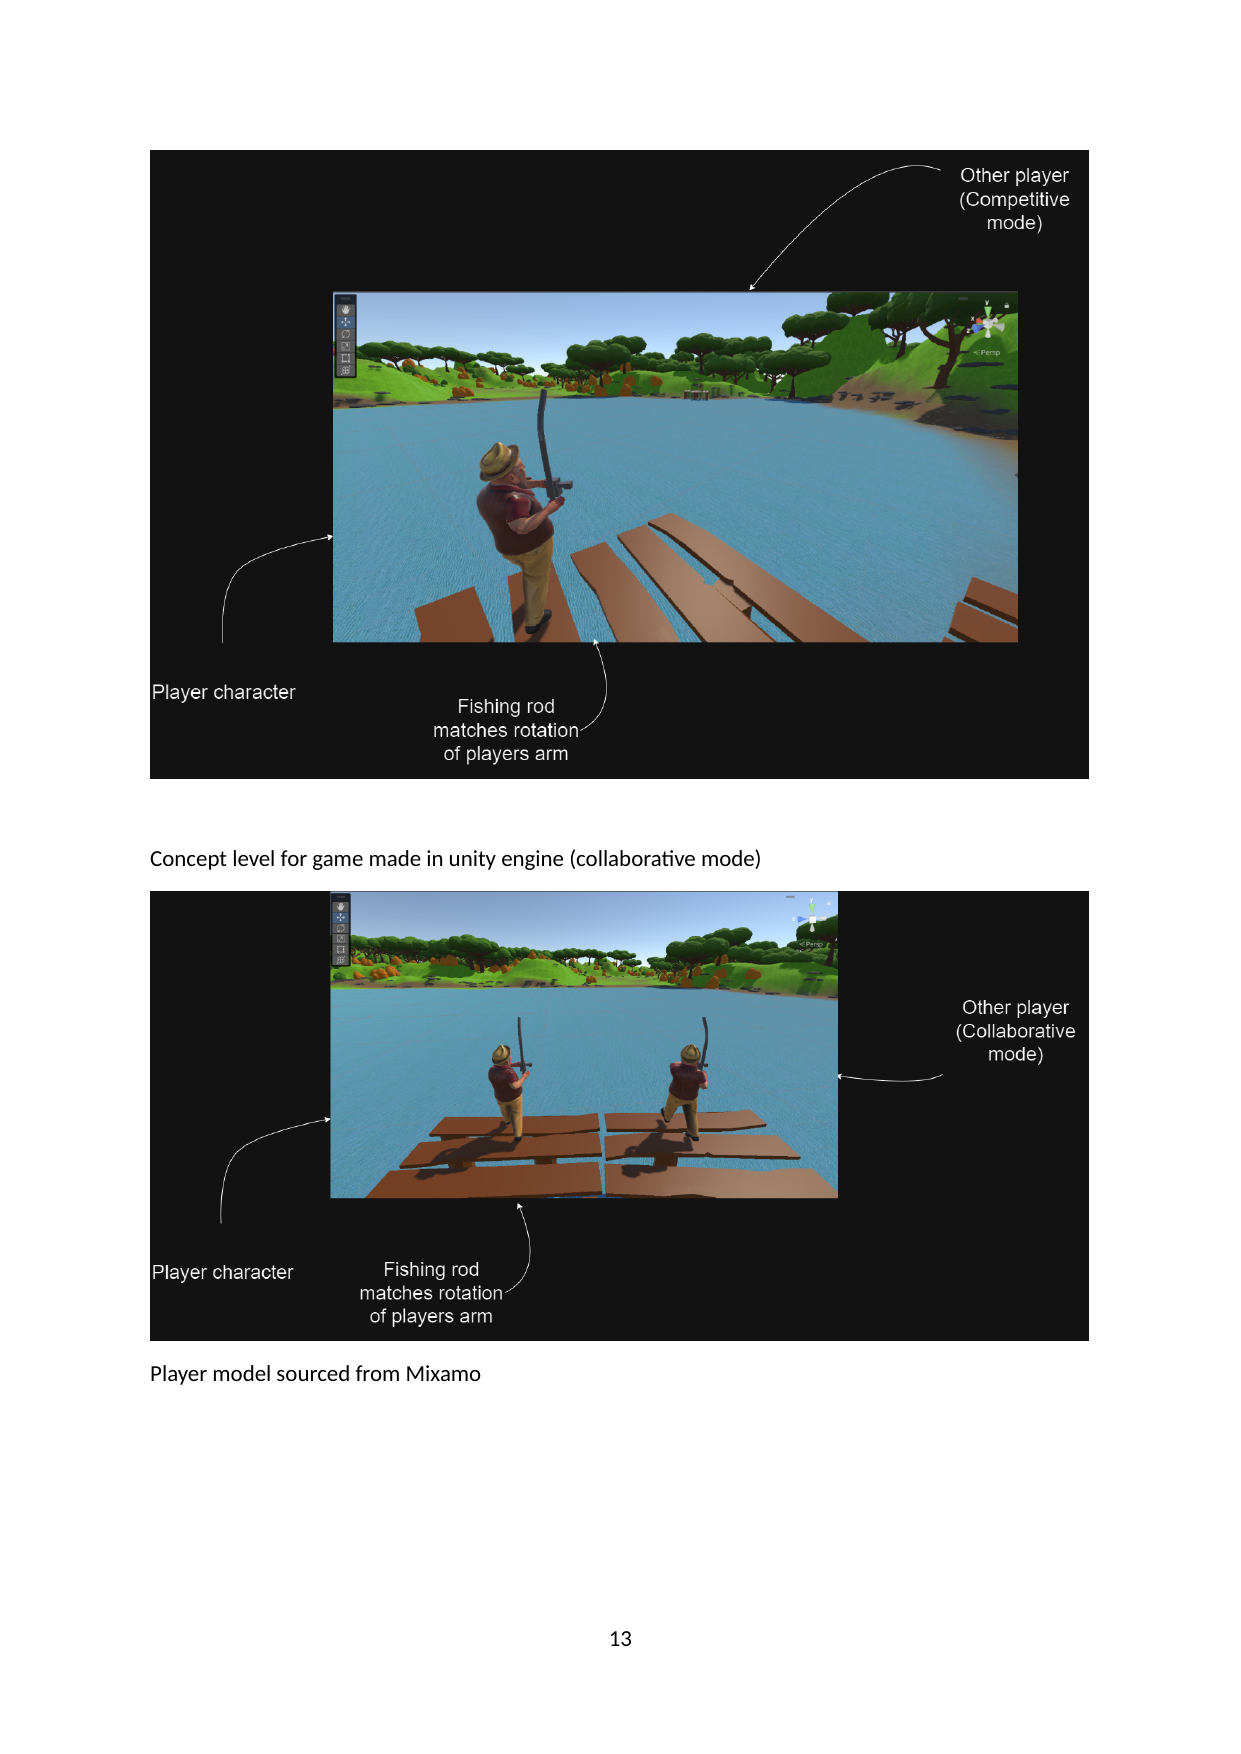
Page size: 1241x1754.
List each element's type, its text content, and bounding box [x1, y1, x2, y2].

picture [150, 150, 1089, 779]
text Concept level for game made in unity engine (collaborative mode) [150, 844, 1090, 872]
picture [150, 891, 1089, 1341]
text Player model sourced from Mixamo [150, 1359, 1090, 1387]
